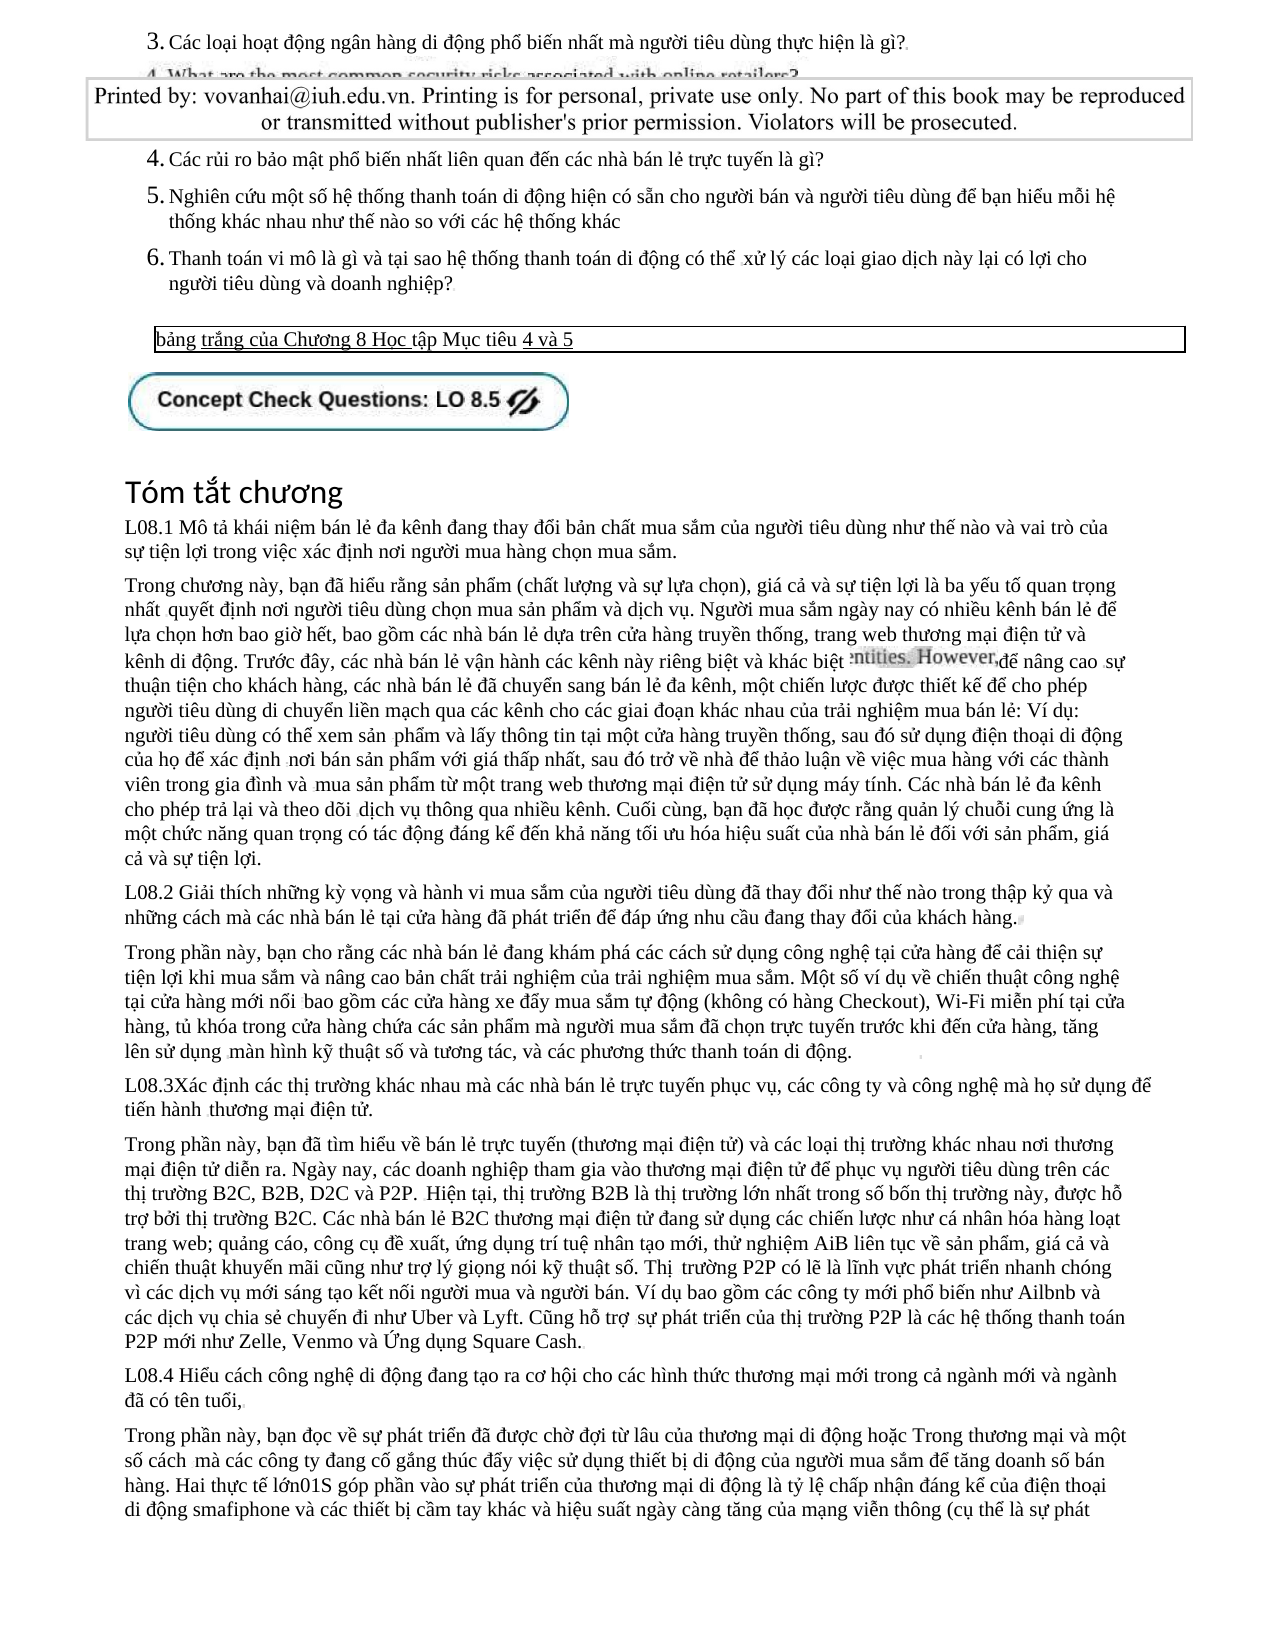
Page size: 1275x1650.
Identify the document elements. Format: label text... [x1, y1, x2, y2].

text Trong phần này, bạn cho rằng các nhà bán lẻ đang khám phá các cách sử dụng công nghệ tại cửa hàng để cải thiện sự tiện lợi khi mua sắm và nâng cao bản chất trải nghiệm của trải nghiệm mua sắm. Một số ví dụ về chiến thuật công nghệ tại cửa hàng mới nổi bao gồm các cửa hàng xe đẩy mua sắm tự động (không có hàng Checkout), Wi-Fi miễn phí tại cửa hàng, tủ khóa trong cửa hàng chứa các sản phẩm mà người mua sắm đã chọn trực tuyến trước khi đến cửa hàng, tăng lên sử dụng màn hình kỹ thuật số và tương tác, và các phương thức thanh toán di động. [124, 940, 1128, 1063]
list Các loại hoạt động ngân hàng di động phổ biến nhất mà người tiêu dùng thực hiện là gì? [146, 26, 1128, 55]
picture [128, 372, 569, 431]
text L08.2 Giải thích những kỳ vọng và hành vi mua sắm của người tiêu dùng đã thay đổi như thế nào trong thập kỷ qua và những cách mà các nhà bán lẻ tại cửa hàng đã phát triển để đáp ứng nhu cầu đang thay đổi của khách hàng. [124, 880, 1128, 929]
text L08.4 Hiểu cách công nghệ di động đang tạo ra cơ hội cho các hình thức thương mại mới trong cả ngành mới và ngành đã có tên tuổi, [124, 1363, 1128, 1412]
text L08.3Xác định các thị trường khác nhau mà các nhà bán lẻ trực tuyến phục vụ, các công ty và công nghệ mà họ sử dụng để tiến hành thương mại điện tử. [124, 1072, 1184, 1121]
text Trong phần này, bạn đã tìm hiểu về bán lẻ trực tuyến (thương mại điện tử) và các loại thị trường khác nhau nơi thương mại điện tử diễn ra. Ngày nay, các doanh nghiệp tham gia vào thương mại điện tử để phục vụ người tiêu dùng trên các thị trường B2C, B2B, D2C và P2P. Hiện tại, thị trường B2B là thị trường lớn nhất trong số bốn thị trường này, được hỗ trợ bởi thị trường B2C. Các nhà bán lẻ B2C thương mại điện tử đang sử dụng các chiến lược như cá nhân hóa hàng loạt trang web; quảng cáo, công cụ đề xuất, ứng dụng trí tuệ nhân tạo mới, thử nghiệm AiB liên tục về sản phẩm, giá cả và chiến thuật khuyến mãi cũng như trợ lý giọng nói kỹ thuật số. Thị trường P2P có lẽ là lĩnh vực phát triển nhanh chóng vì các dịch vụ mới sáng tạo kết nối người mua và người bán. Ví dụ bao gồm các công ty mới phổ biến như Ailbnb và các dịch vụ chia sẻ chuyến đi như Uber và Lyft. Cũng hỗ trợ sự phát triển của thị trường P2P là các hệ thống thanh toán P2P mới như Zelle, Venmo và Ứng dụng Square Cash. [124, 1132, 1128, 1353]
text bảng trắng của Chương 8 Học tập Mục tiêu 4 và 5 [156, 327, 1184, 351]
picture [85, 56, 1193, 141]
list Nghiên cứu một số hệ thống thanh toán di động hiện có sẵn cho người bán và người tiêu dùng để bạn hiểu mỗi hệ thống khác nhau như thế nào so với các hệ thống khác [146, 180, 1128, 233]
subtitle Tóm tắt chương [125, 471, 1184, 511]
list Thanh toán vi mô là gì và tại sao hệ thống thanh toán di động có thể xử lý các loại giao dịch này lại có lợi cho người tiêu dùng và doanh nghiệp? [146, 242, 1128, 295]
text L08.1 Mô tả khái niệm bán lẻ đa kênh đang thay đổi bản chất mua sắm của người tiêu dùng như thế nào và vai trò của sự tiện lợi trong việc xác định nơi người mua hàng chọn mua sắm. [124, 514, 1128, 563]
text Trong chương này, bạn đã hiểu rằng sản phẩm (chất lượng và sự lựa chọn), giá cả và sự tiện lợi là ba yếu tố quan trọng nhất quyết định nơi người tiêu dùng chọn mua sản phẩm và dịch vụ. Người mua sắm ngày nay có nhiều kênh bán lẻ để lựa chọn hơn bao giờ hết, bao gồm các nhà bán lẻ dựa trên cửa hàng truyền thống, trang web thương mại điện tử và kênh di động. Trước đây, các nhà bán lẻ vận hành các kênh này riêng biệt và khác biệt để nâng cao sự thuận tiện cho khách hàng, các nhà bán lẻ đã chuyển sang bán lẻ đa kênh, một chiến lược được thiết kế để cho phép người tiêu dùng di chuyển liền mạch qua các kênh cho các giai đoạn khác nhau của trải nghiệm mua bán lẻ: Ví dụ: người tiêu dùng có thể xem sản phẩm và lấy thông tin tại một cửa hàng truyền thống, sau đó sử dụng điện thoại di động của họ để xác định nơi bán sản phẩm với giá thấp nhất, sau đó trở về nhà để thảo luận về việc mua hàng với các thành viên trong gia đình và mua sản phẩm từ một trang web thương mại điện tử sử dụng máy tính. Các nhà bán lẻ đa kênh cho phép trả lại và theo dõi dịch vụ thông qua nhiều kênh. Cuối cùng, bạn đã học được rằng quản lý chuỗi cung ứng là một chức năng quan trọng có tác động đáng kể đến khả năng tối ưu hóa hiệu suất của nhà bán lẻ đối với sản phẩm, giá cả và sự tiện lợi. [124, 572, 1128, 870]
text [124, 1423, 1128, 1521]
list Các rủi ro bảo mật phổ biến nhất liên quan đến các nhà bán lẻ trực tuyến là gì? [146, 143, 1128, 171]
picture [1018, 915, 1024, 925]
picture [849, 646, 999, 668]
